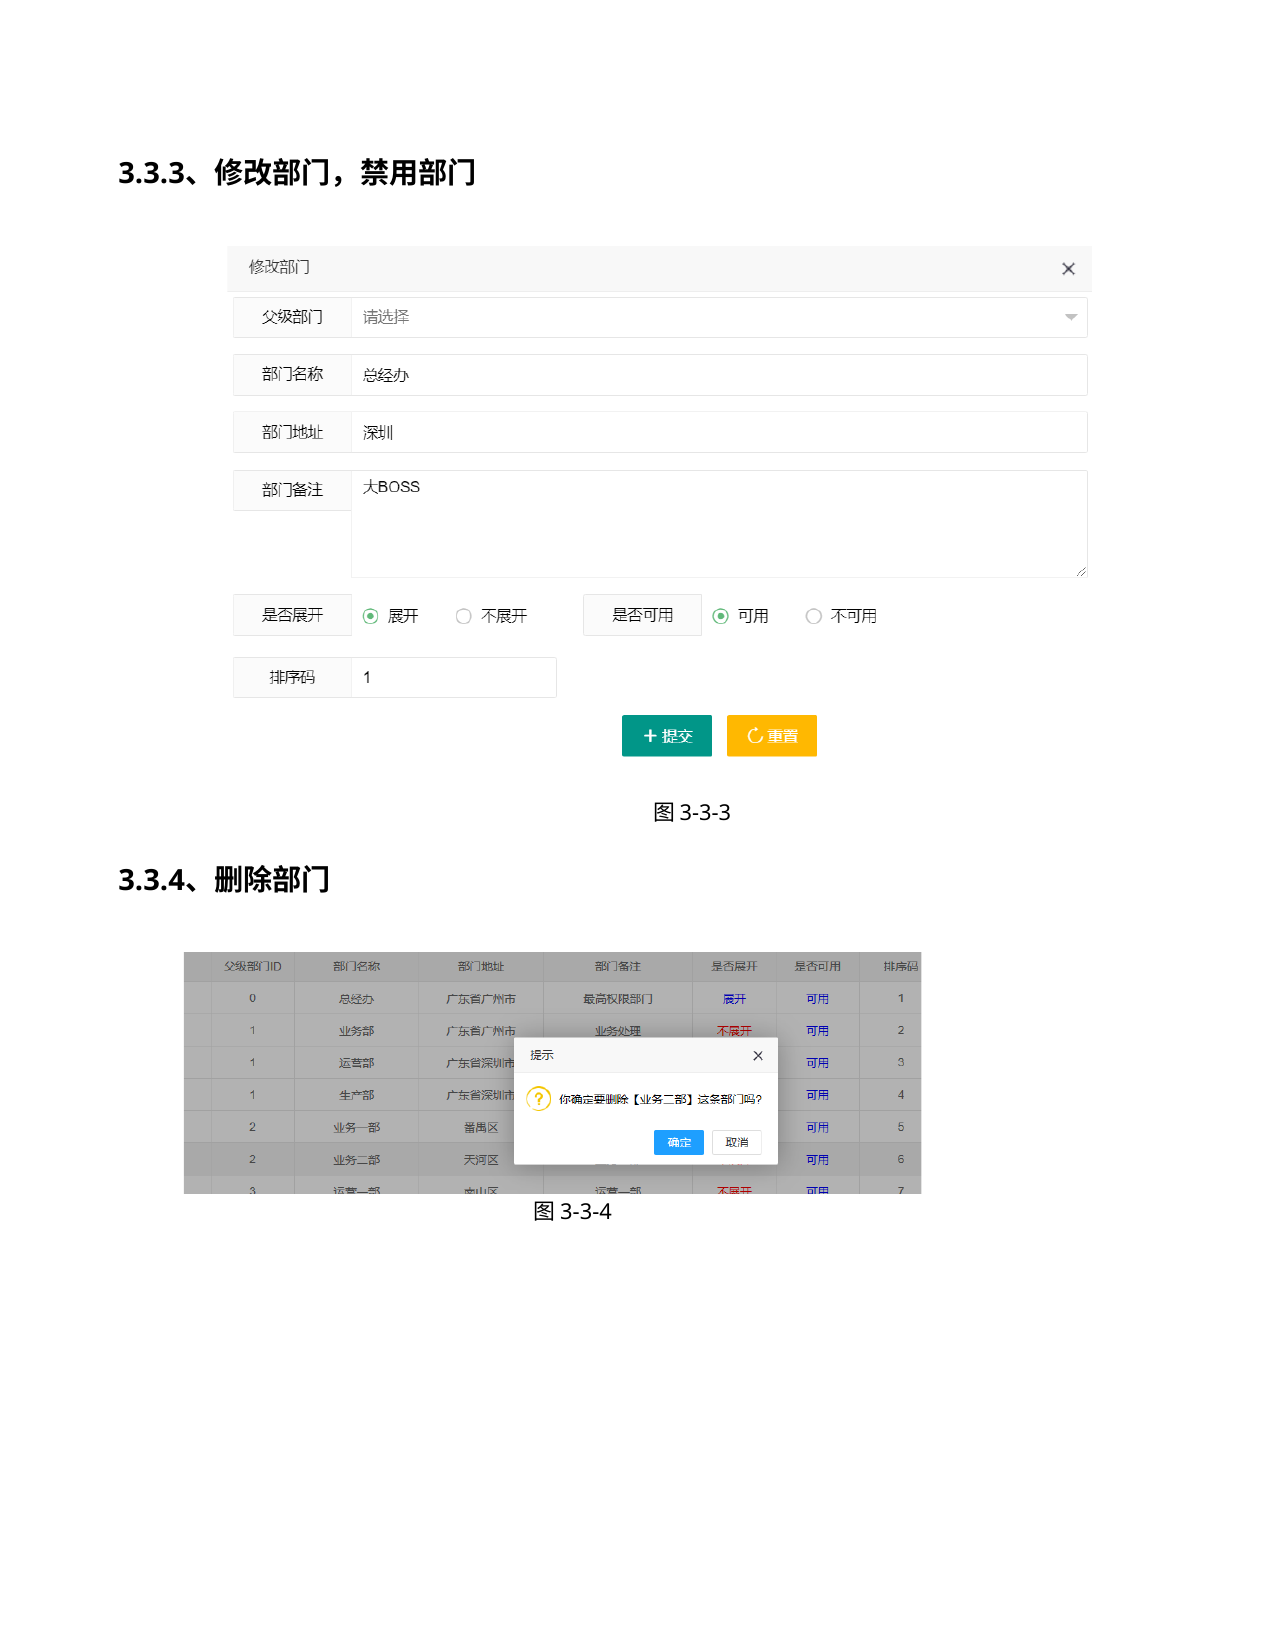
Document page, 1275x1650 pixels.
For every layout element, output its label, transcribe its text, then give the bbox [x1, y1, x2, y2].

list 图3-3-4 [184, 1194, 1157, 1225]
picture [183, 952, 922, 1194]
list 图3-3-3 [184, 795, 1157, 827]
picture [227, 246, 1092, 796]
subtitle 3.3.4、删除部门 [118, 856, 1157, 899]
subtitle 3.3.3、修改部门，禁用部门 [118, 150, 1157, 192]
